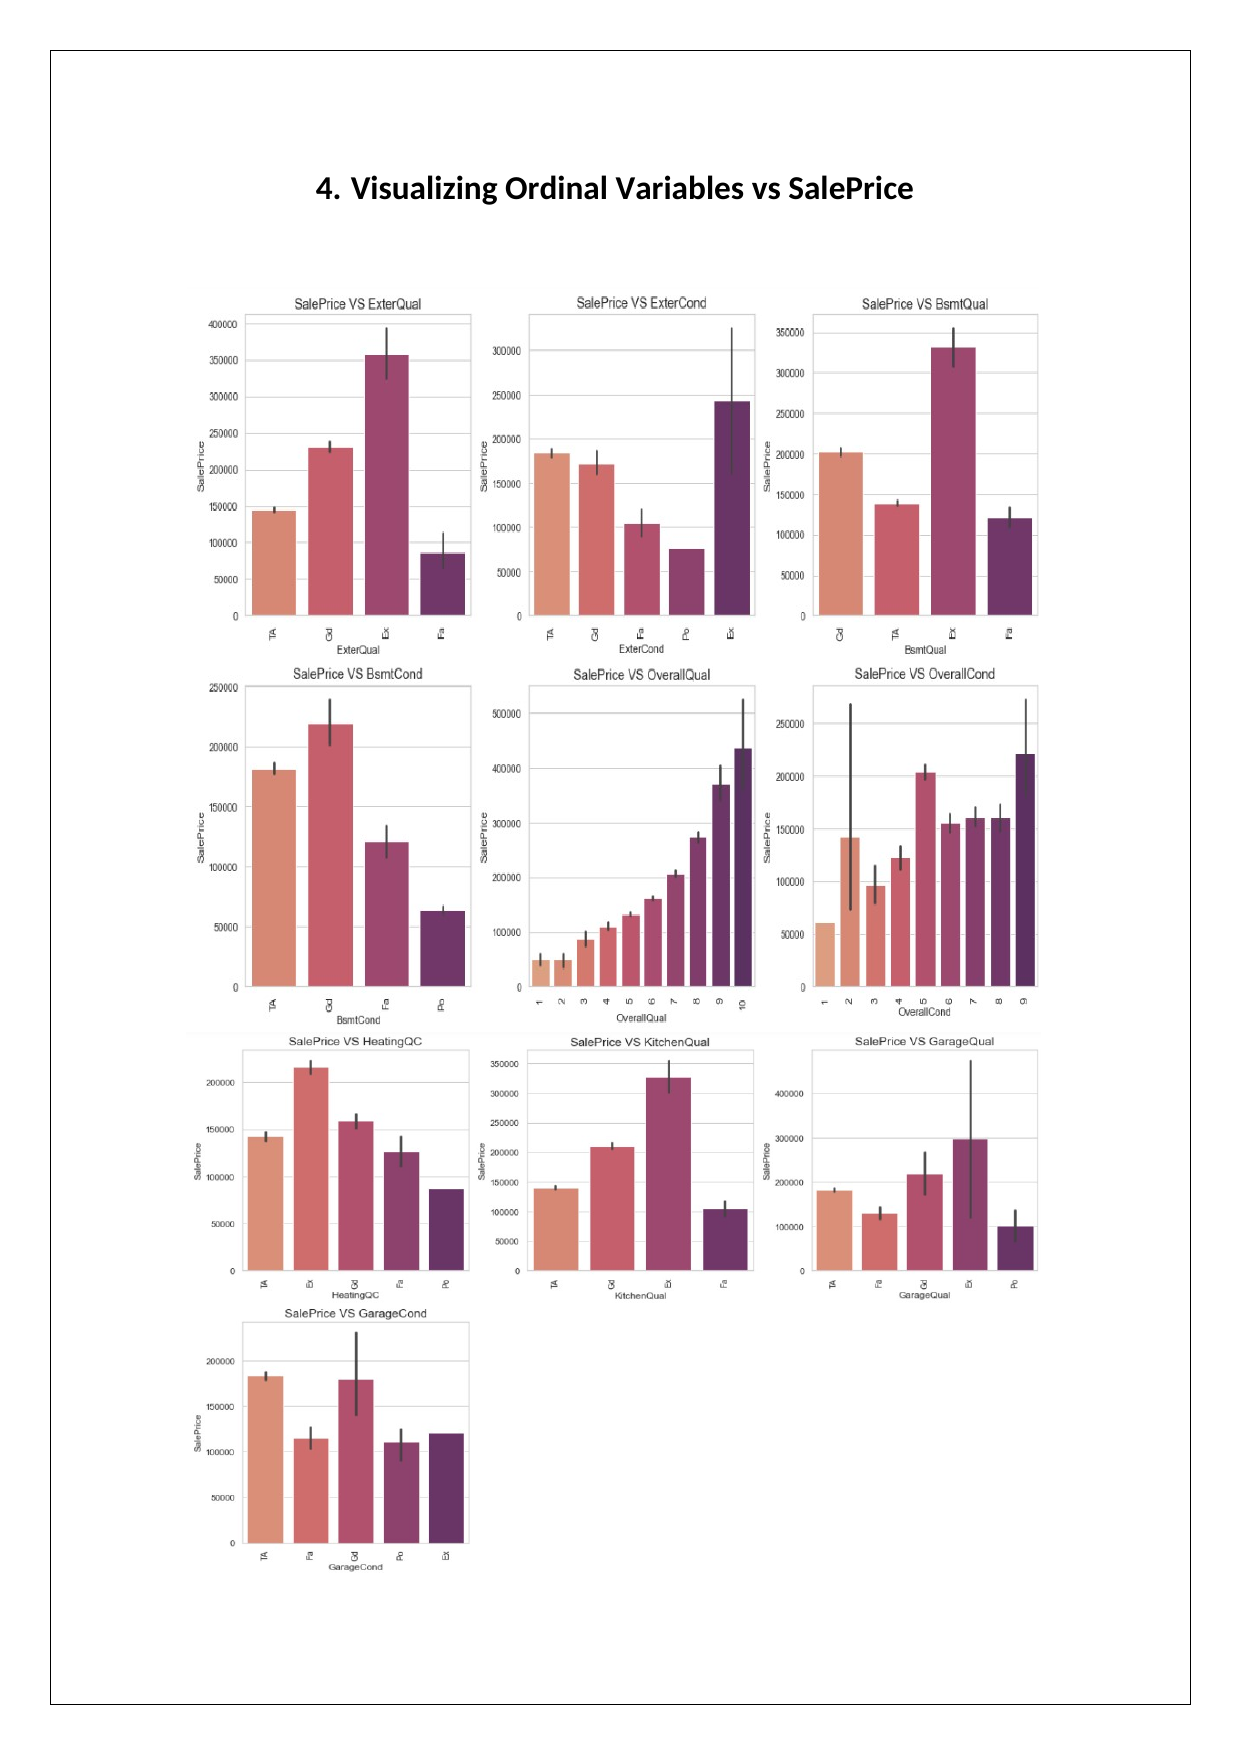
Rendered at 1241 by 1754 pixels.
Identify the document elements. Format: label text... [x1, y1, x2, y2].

picture [186, 287, 1041, 1577]
text 4. Visualizing Ordinal Variables vs SalePrice [316, 167, 1140, 208]
